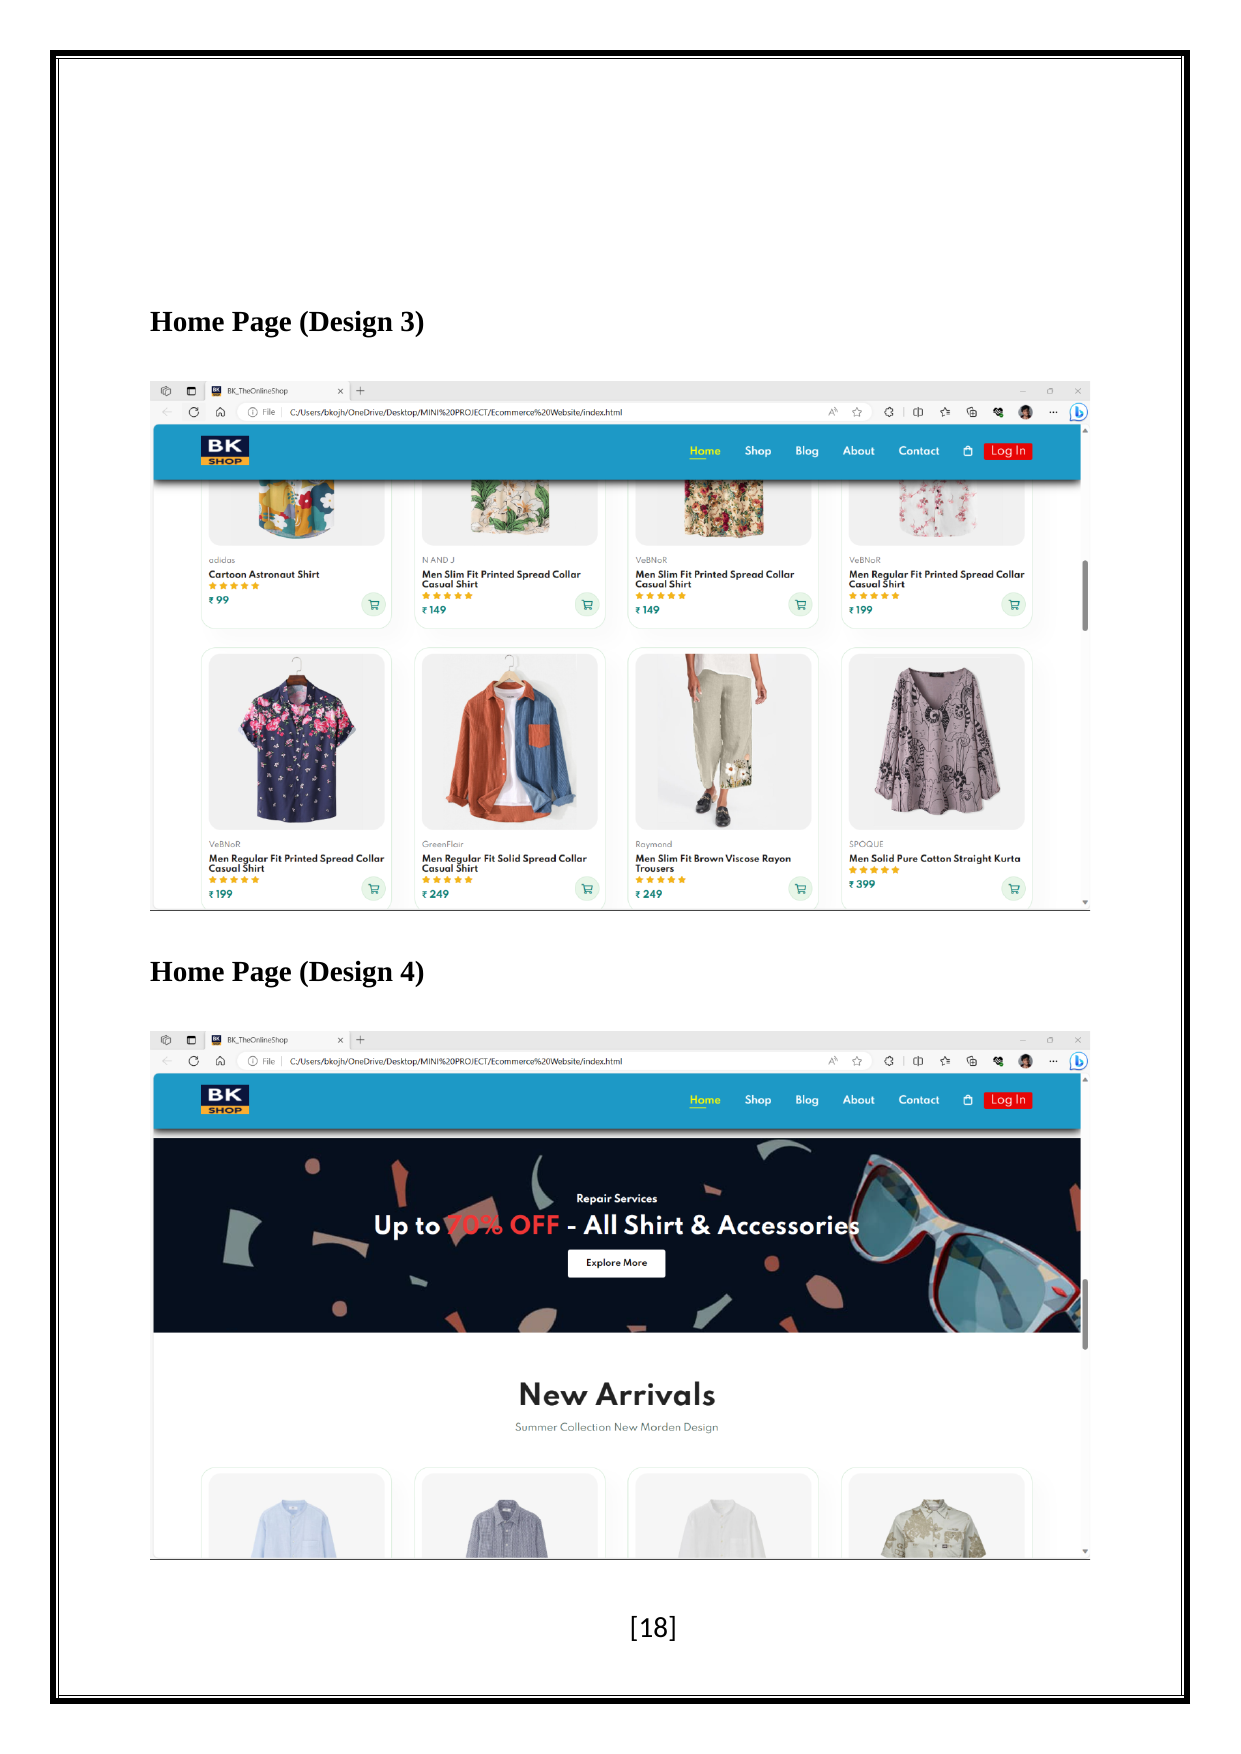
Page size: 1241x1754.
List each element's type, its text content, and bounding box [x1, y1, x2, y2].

text Home Page (Design 3) [150, 304, 1090, 338]
picture [150, 1031, 1091, 1560]
text Home Page (Design 4) [150, 954, 1090, 987]
picture [150, 381, 1091, 911]
